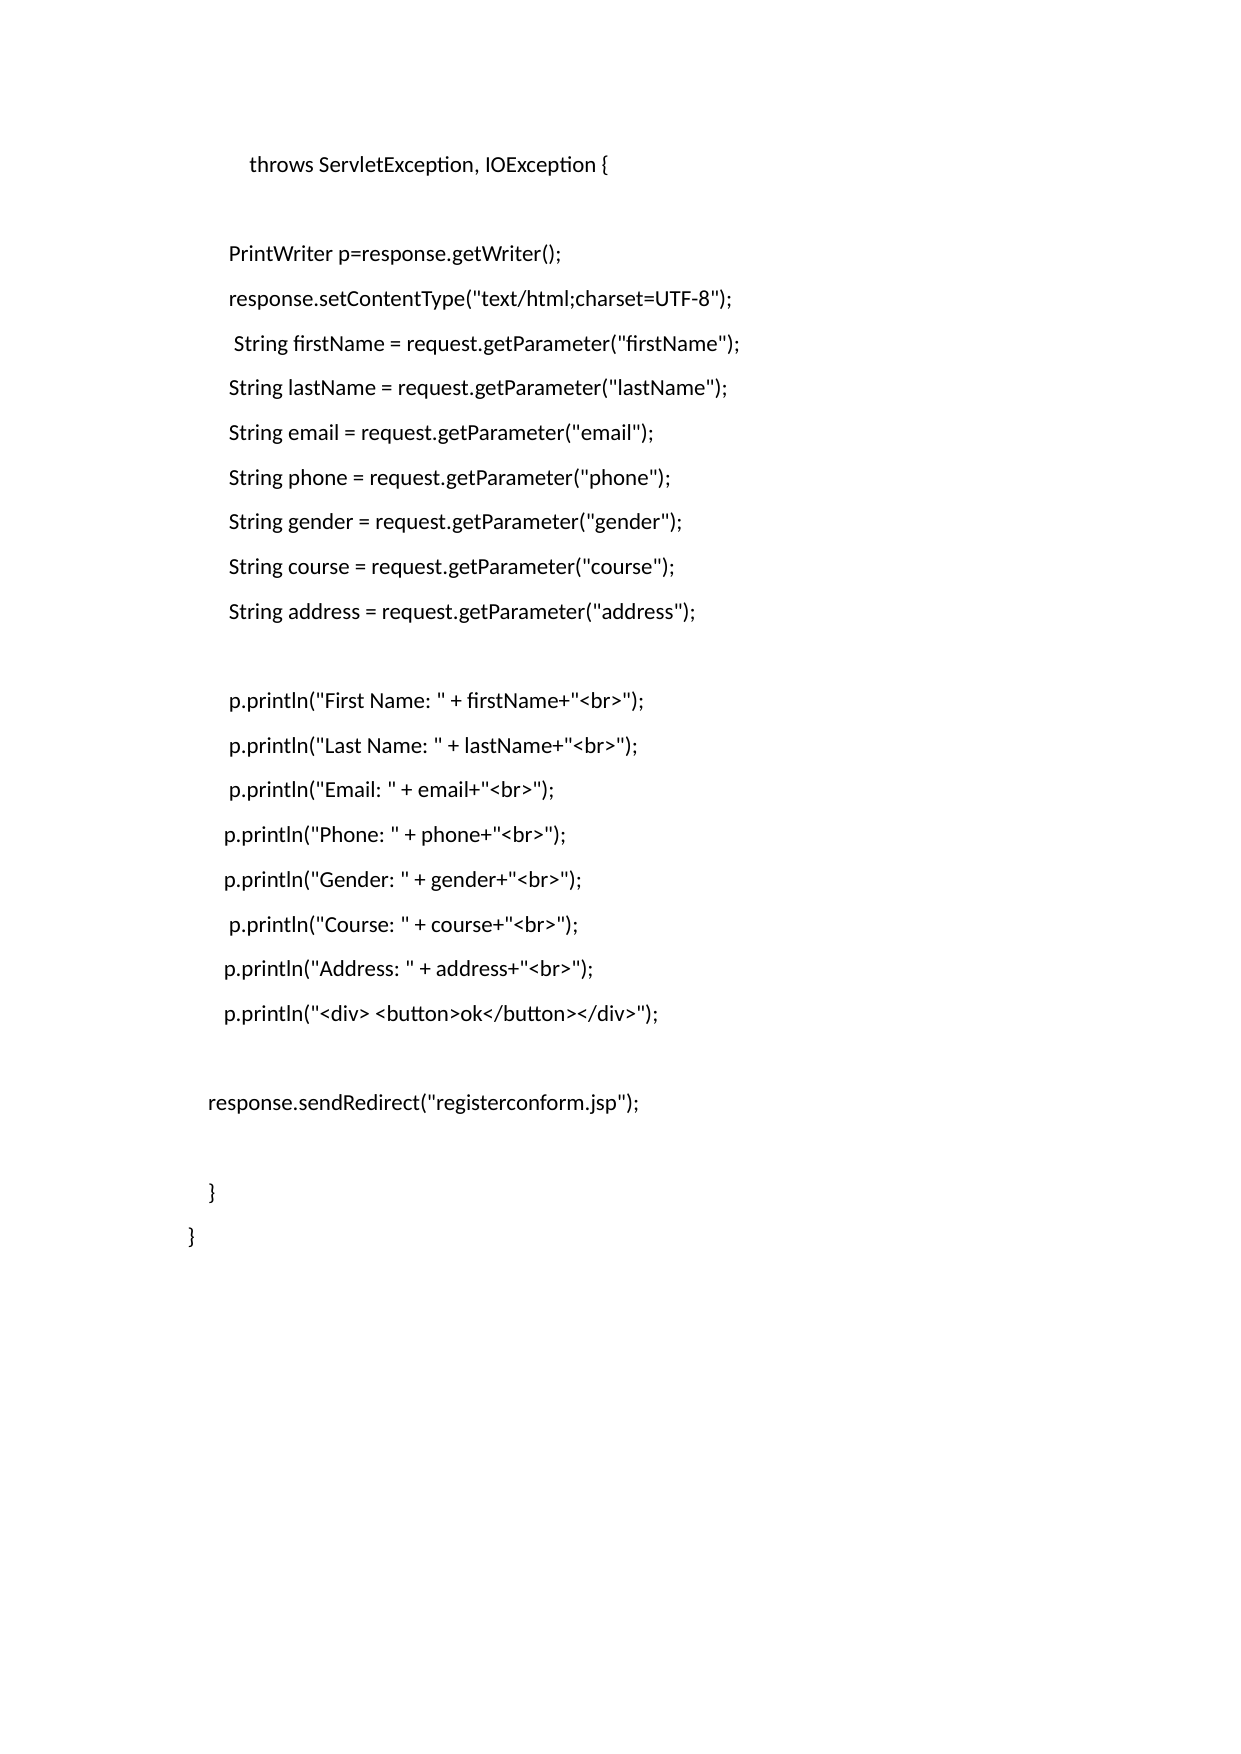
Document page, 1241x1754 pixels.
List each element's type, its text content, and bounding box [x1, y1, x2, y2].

text response.setContentType("text/html;charset=UTF-8"); [187, 284, 1090, 312]
text p.println("First Name: " + firstName+"<br>"); [187, 686, 1090, 714]
text response.sendRedirect("registerconform.jsp"); [187, 1088, 1090, 1116]
text p.println("Phone: " + phone+"<br>"); [187, 820, 1090, 848]
text } [187, 1178, 1090, 1206]
text p.println("Course: " + course+"<br>"); [187, 910, 1090, 938]
text String phone = request.getParameter("phone"); [187, 463, 1090, 491]
text String email = request.getParameter("email"); [187, 418, 1090, 446]
text String lastName = request.getParameter("lastName"); [187, 373, 1090, 401]
text } [187, 1222, 1090, 1251]
text String gender = request.getParameter("gender"); [187, 507, 1090, 536]
text String course = request.getParameter("course"); [187, 552, 1090, 580]
text p.println("Last Name: " + lastName+"<br>"); [187, 731, 1090, 759]
text throws ServletException, IOException { [187, 150, 1090, 178]
text String address = request.getParameter("address"); [187, 597, 1090, 625]
text p.println("<div> <button>ok</button></div>"); [187, 999, 1090, 1027]
text p.println("Gender: " + gender+"<br>"); [187, 865, 1090, 893]
text p.println("Address: " + address+"<br>"); [187, 954, 1090, 982]
text p.println("Email: " + email+"<br>"); [187, 776, 1090, 804]
text String firstName = request.getParameter("firstName"); [187, 329, 1090, 357]
text PrintWriter p=response.getWriter(); [187, 239, 1090, 267]
